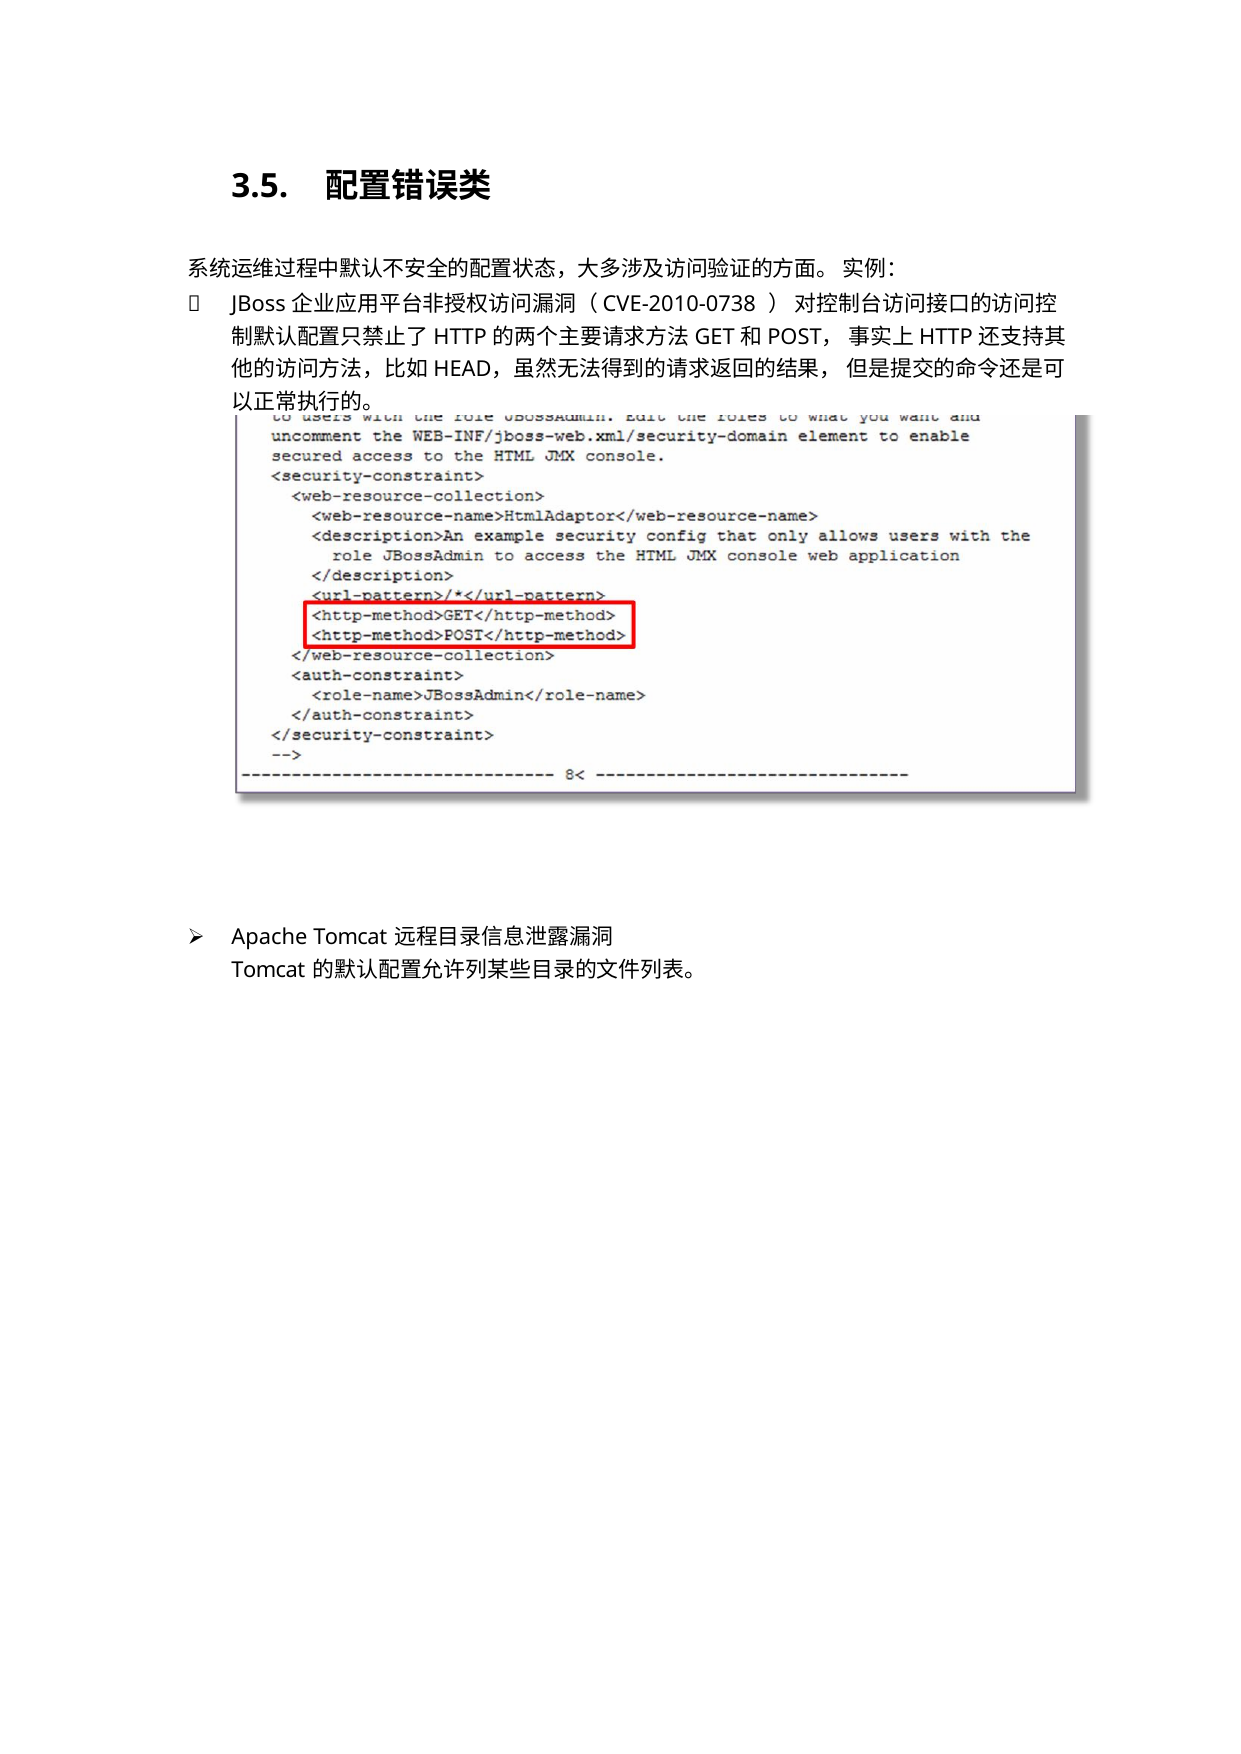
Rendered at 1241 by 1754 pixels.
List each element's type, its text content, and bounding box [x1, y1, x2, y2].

list Apache Tomcat 远程目录信息泄露漏洞 [187, 921, 901, 951]
text 系统运维过程中默认不安全的配置状态，大多涉及访问验证的方面。 实例： [187, 218, 901, 282]
text  JBoss 企业应用平台非授权访问漏洞（ CVE-2010-0738 ） 对控制台访问接口的访问控制默认配置只禁止了 HTTP 的两个主要请求方法 GET 和 POST， 事实上 HTTP 还支持其他的访问方法，比如 HEAD，虽然无法得到的请求返回的结果， 但是提交的命令还是可以正常执行的。 [187, 286, 1075, 416]
subtitle 配置错误类 [231, 158, 1107, 207]
text Tomcat 的默认配置允许列某些目录的文件列表。 [231, 952, 901, 984]
picture [231, 415, 1097, 810]
